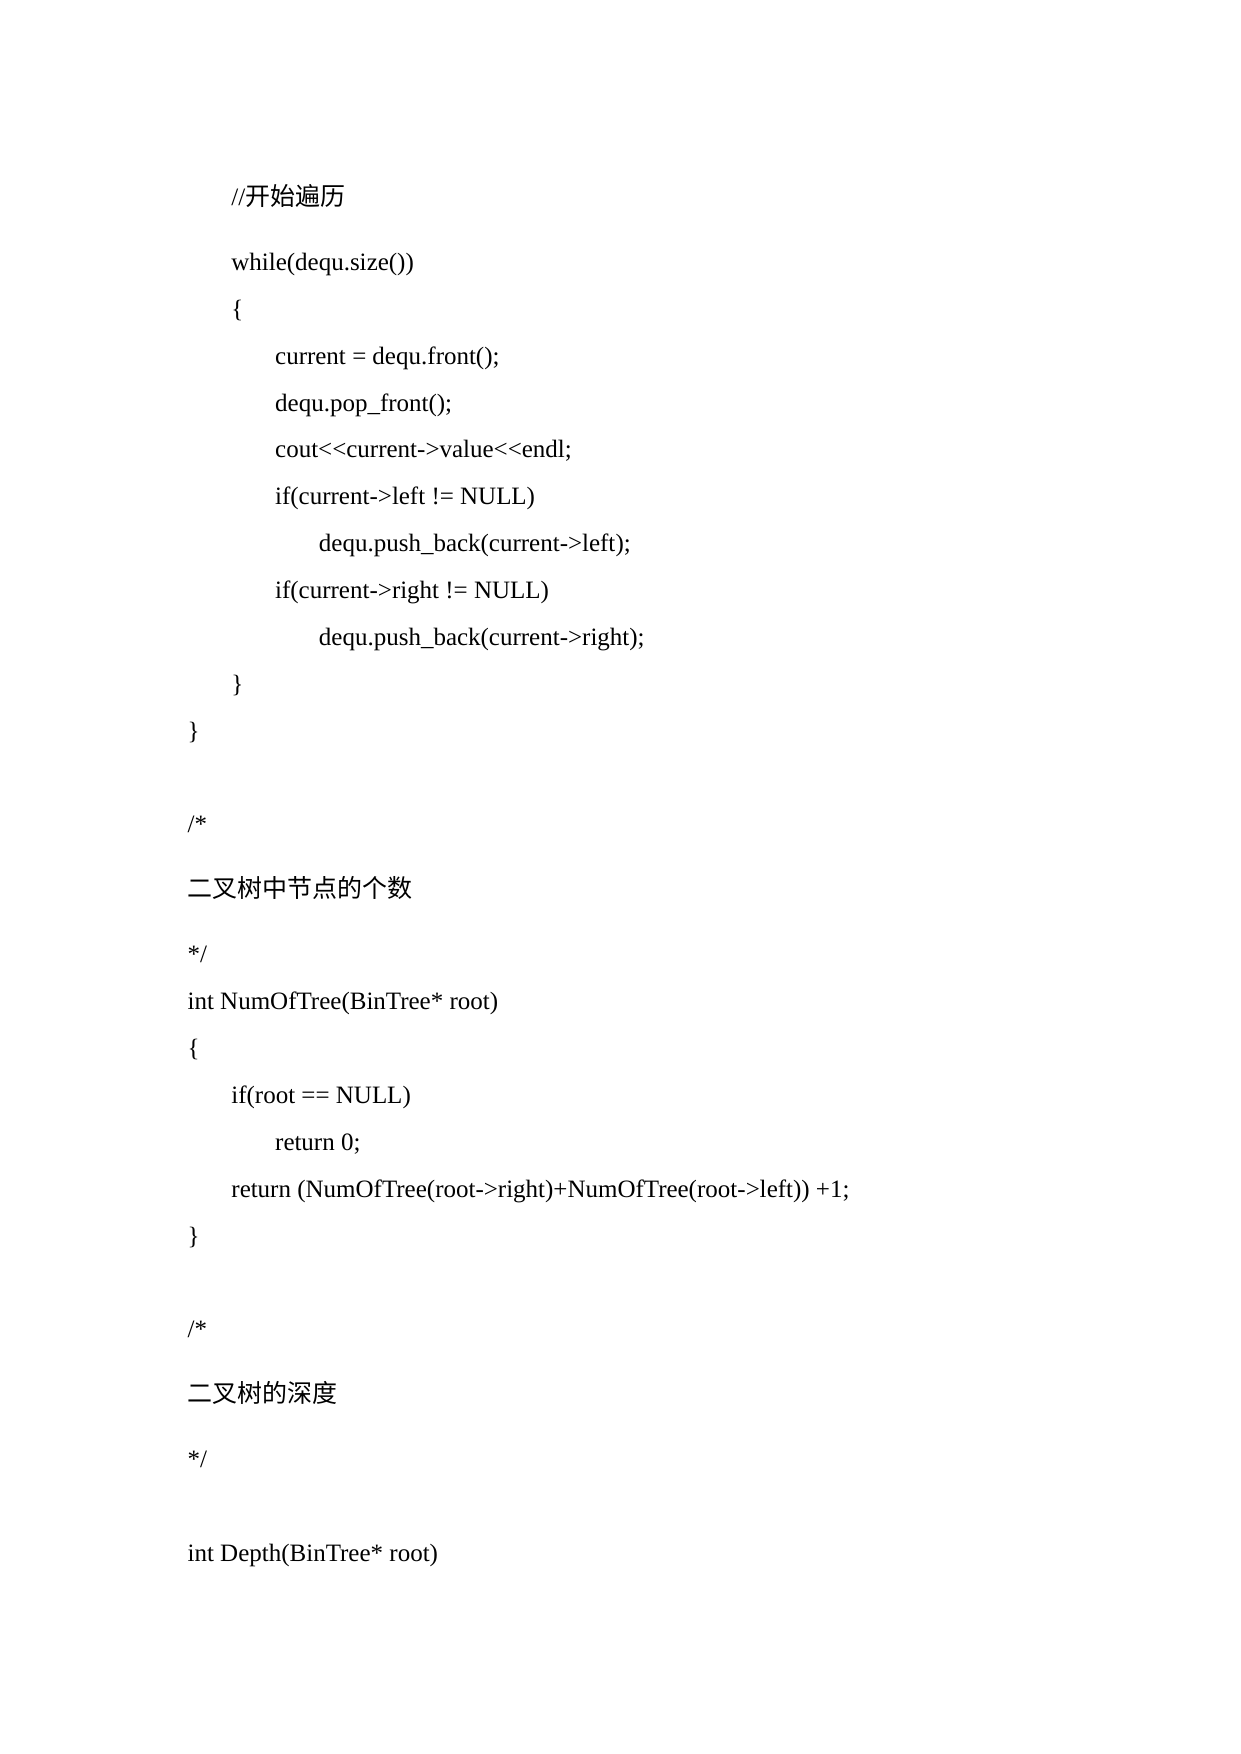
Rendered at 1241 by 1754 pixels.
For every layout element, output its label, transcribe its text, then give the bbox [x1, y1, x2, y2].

text if(current->left != NULL) [187, 479, 1053, 512]
text cout<<current->value<<endl; [187, 433, 1053, 465]
text } [187, 1219, 1053, 1251]
text return (NumOfTree(root->right)+NumOfTree(root->left)) +1; [187, 1172, 1053, 1204]
text if(current->right != NULL) [187, 573, 1053, 606]
text { [187, 1031, 1053, 1064]
text int Depth(BinTree* root) [187, 1536, 1053, 1569]
text dequ.push_back(current->right); [187, 620, 1053, 653]
text int NumOfTree(BinTree* root) [187, 984, 1053, 1017]
text return 0; [187, 1125, 1053, 1158]
text } [187, 667, 1053, 699]
text */ [187, 1443, 1053, 1475]
text //开始遍历 [187, 162, 1053, 227]
text */ [187, 938, 1053, 970]
text /* [187, 808, 1053, 840]
text 二叉树中节点的个数 [187, 854, 1053, 919]
text current = dequ.front(); [187, 339, 1053, 371]
text while(dequ.size()) [187, 245, 1053, 278]
text } [187, 714, 1053, 746]
text { [187, 292, 1053, 324]
text dequ.push_back(current->left); [187, 526, 1053, 559]
text if(root == NULL) [187, 1078, 1053, 1111]
text 二叉树的深度 [187, 1359, 1053, 1424]
text /* [187, 1313, 1053, 1345]
text dequ.pop_front(); [187, 386, 1053, 418]
